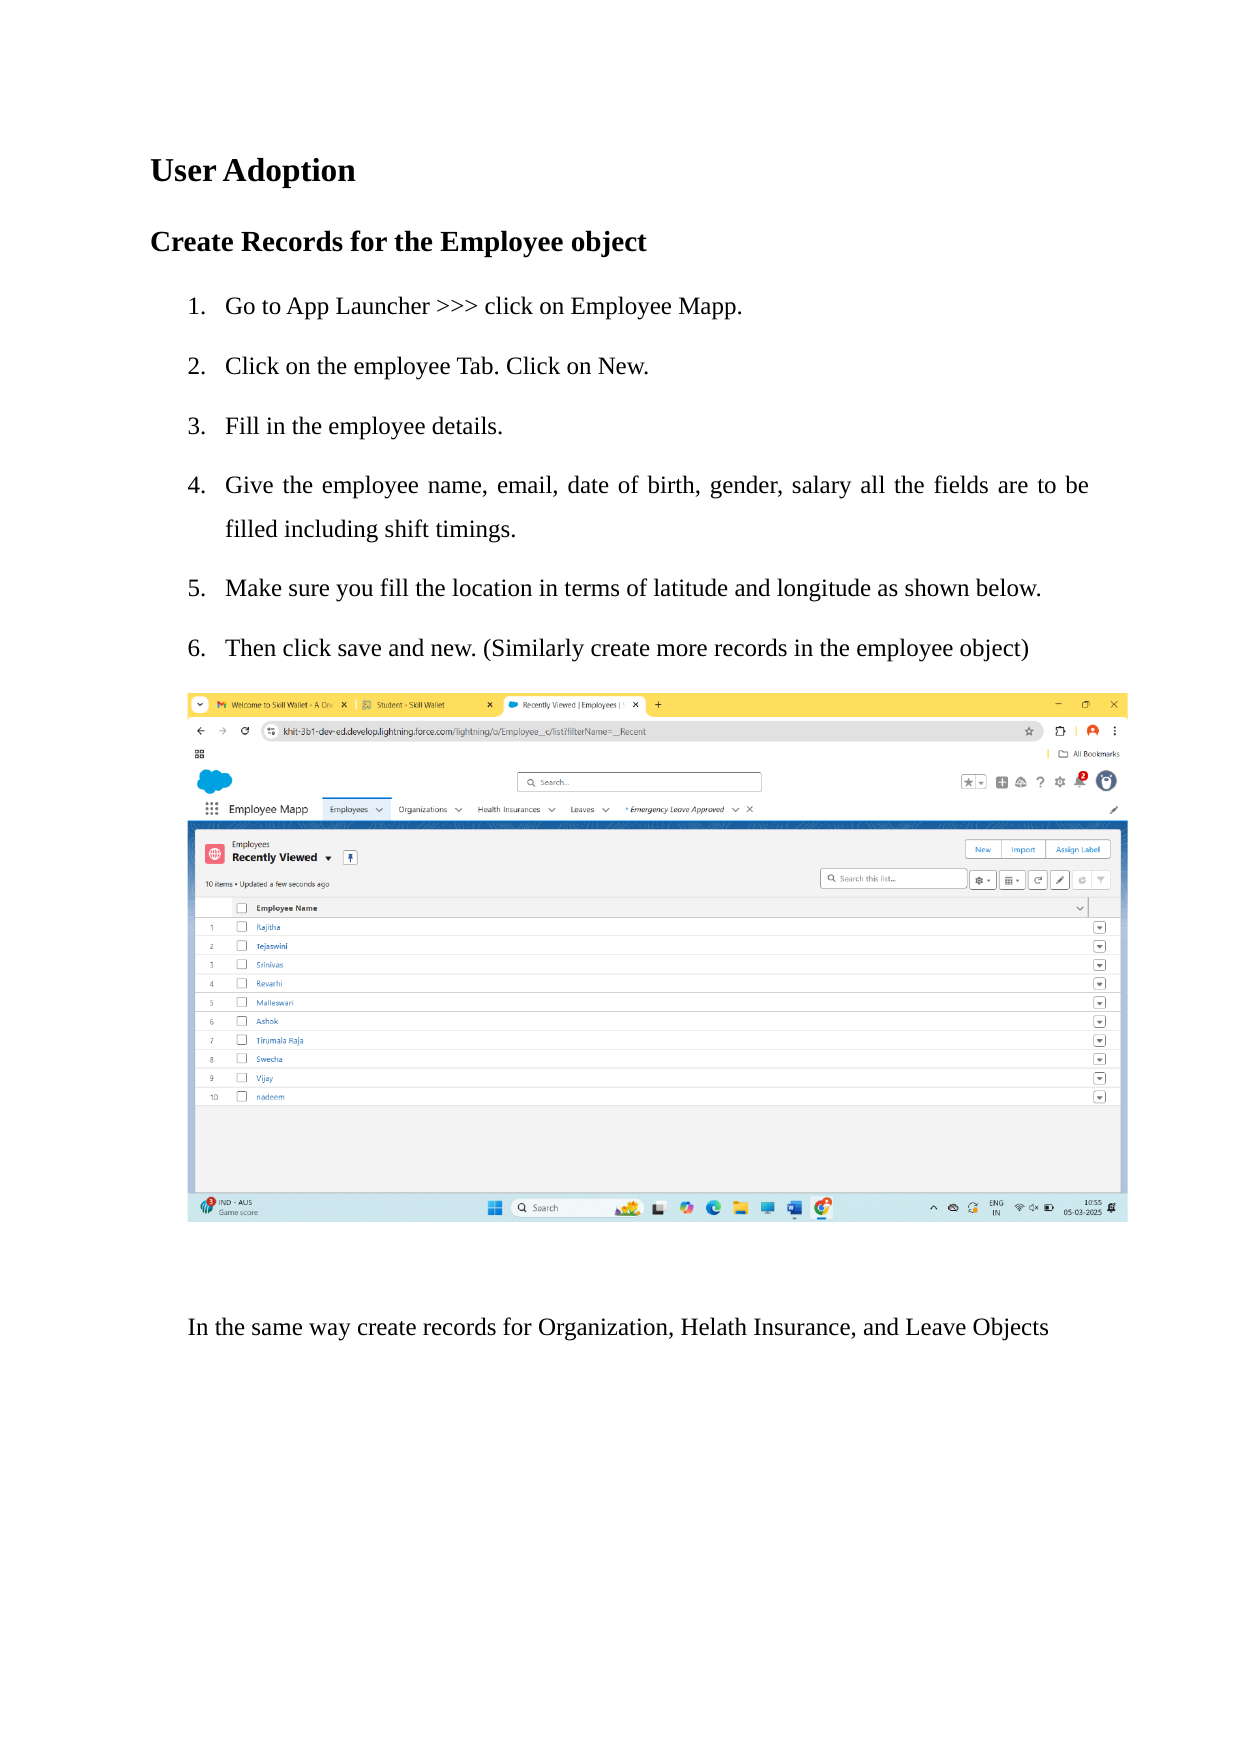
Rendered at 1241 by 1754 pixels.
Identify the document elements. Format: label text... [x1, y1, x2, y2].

text Create Records for the Employee object [150, 224, 1090, 258]
text User Adoption [150, 150, 1090, 188]
list Give the employee name, email, date of birth, gender, salary all the fields are to be filled including shift timings. [187, 471, 1090, 542]
list Then click save and new. (Similarly create more records in the employee object) [187, 633, 1090, 662]
list Go to App Launcher >>> click on Employee Mapp. [187, 291, 1090, 320]
picture [187, 693, 1128, 1222]
text In the same way create records for Organization, Helath Insurance, and Leave Objects [150, 1312, 1090, 1341]
list Click on the employee Tab. Click on New. [187, 351, 1090, 380]
list Fill in the employee details. [187, 411, 1090, 439]
list Make sure you fill the location in terms of latitude and longitude as shown below. [187, 573, 1090, 602]
